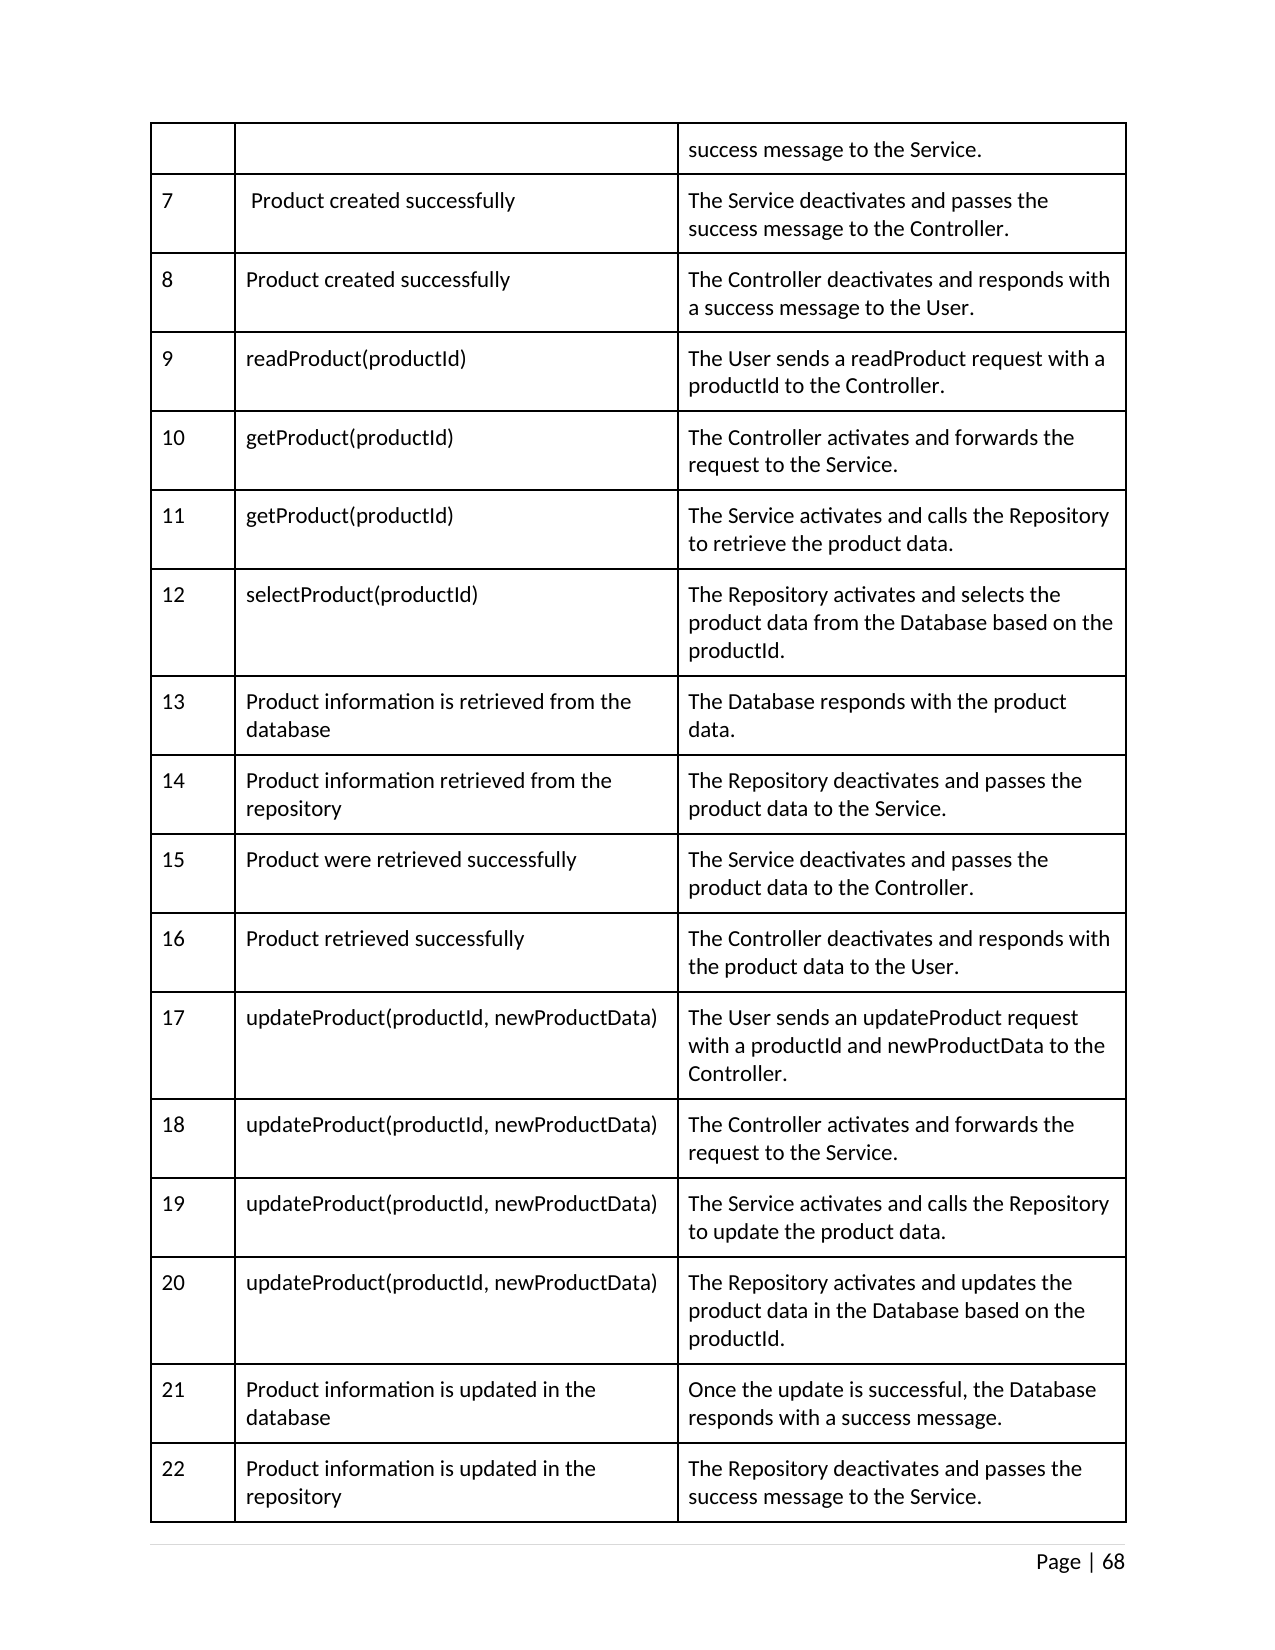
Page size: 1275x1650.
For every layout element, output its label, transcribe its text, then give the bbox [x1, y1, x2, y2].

table_cell The Service deactivates and passes the product data to the Controller. [679, 835, 1125, 912]
table_cell 22 [152, 1444, 234, 1521]
table_cell 6 [152, 124, 234, 173]
table_cell 19 [152, 1179, 234, 1256]
table_cell The Repository activates and selects the product data from the Database based on the productId. [679, 570, 1125, 675]
table_cell 8 [152, 254, 234, 331]
table_cell The Service deactivates and passes the success message to the Controller. [679, 175, 1125, 252]
table_cell Once the update is successful, the Database responds with a success message. [679, 1365, 1125, 1442]
table_cell The Controller deactivates and responds with a success message to the User. [679, 254, 1125, 331]
table_cell 16 [152, 914, 234, 991]
table_cell The Controller deactivates and responds with the product data to the User. [679, 914, 1125, 991]
table_cell The Controller activates and forwards the request to the Service. [679, 1100, 1125, 1177]
table_cell 7 [152, 175, 234, 252]
table_cell Product were retrieved successfully [236, 835, 677, 912]
table_cell 9 [152, 333, 234, 410]
table_cell 12 [152, 570, 234, 675]
table_cell getProduct(productId) [236, 412, 677, 489]
table_cell selectProduct(productId) [236, 570, 677, 675]
table_cell 20 [152, 1258, 234, 1363]
table_cell 10 [152, 412, 234, 489]
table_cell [679, 124, 1125, 173]
table_cell 18 [152, 1100, 234, 1177]
table_cell The Repository deactivates and passes the success message to the Service. [679, 1444, 1125, 1521]
table_cell updateProduct(productId, newProductData) [236, 1258, 677, 1363]
table_cell Product created successfully [236, 254, 677, 331]
table_cell The Repository activates and updates the product data in the Database based on the productId. [679, 1258, 1125, 1363]
table_cell The Service activates and calls the Repository to retrieve the product data. [679, 491, 1125, 568]
table_cell The Repository deactivates and passes the product data to the Service. [679, 756, 1125, 833]
table_cell The Controller activates and forwards the request to the Service. [679, 412, 1125, 489]
table_cell Product information is updated in the database [236, 1365, 677, 1442]
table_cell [236, 124, 677, 173]
table_cell 11 [152, 491, 234, 568]
table_cell The User sends an updateProduct request with a productId and newProductData to the Controller. [679, 993, 1125, 1098]
table_cell 17 [152, 993, 234, 1098]
table_cell updateProduct(productId, newProductData) [236, 1179, 677, 1256]
table_cell Product information is retrieved from the database [236, 677, 677, 754]
table_cell updateProduct(productId, newProductData) [236, 1100, 677, 1177]
table_cell Product information retrieved from the repository [236, 756, 677, 833]
table_cell The Database responds with the product data. [679, 677, 1125, 754]
table_cell The Service activates and calls the Repository to update the product data. [679, 1179, 1125, 1256]
table_cell The User sends a readProduct request with a productId to the Controller. [679, 333, 1125, 410]
table_cell updateProduct(productId, newProductData) [236, 993, 677, 1098]
table_cell Product information is updated in the repository [236, 1444, 677, 1521]
table_cell getProduct(productId) [236, 491, 677, 568]
table_cell 14 [152, 756, 234, 833]
table_cell readProduct(productId) [236, 333, 677, 410]
table_cell Product retrieved successfully [236, 914, 677, 991]
table_cell 21 [152, 1365, 234, 1442]
table_cell 13 [152, 677, 234, 754]
table_cell Product created successfully [236, 175, 677, 252]
table_cell 15 [152, 835, 234, 912]
